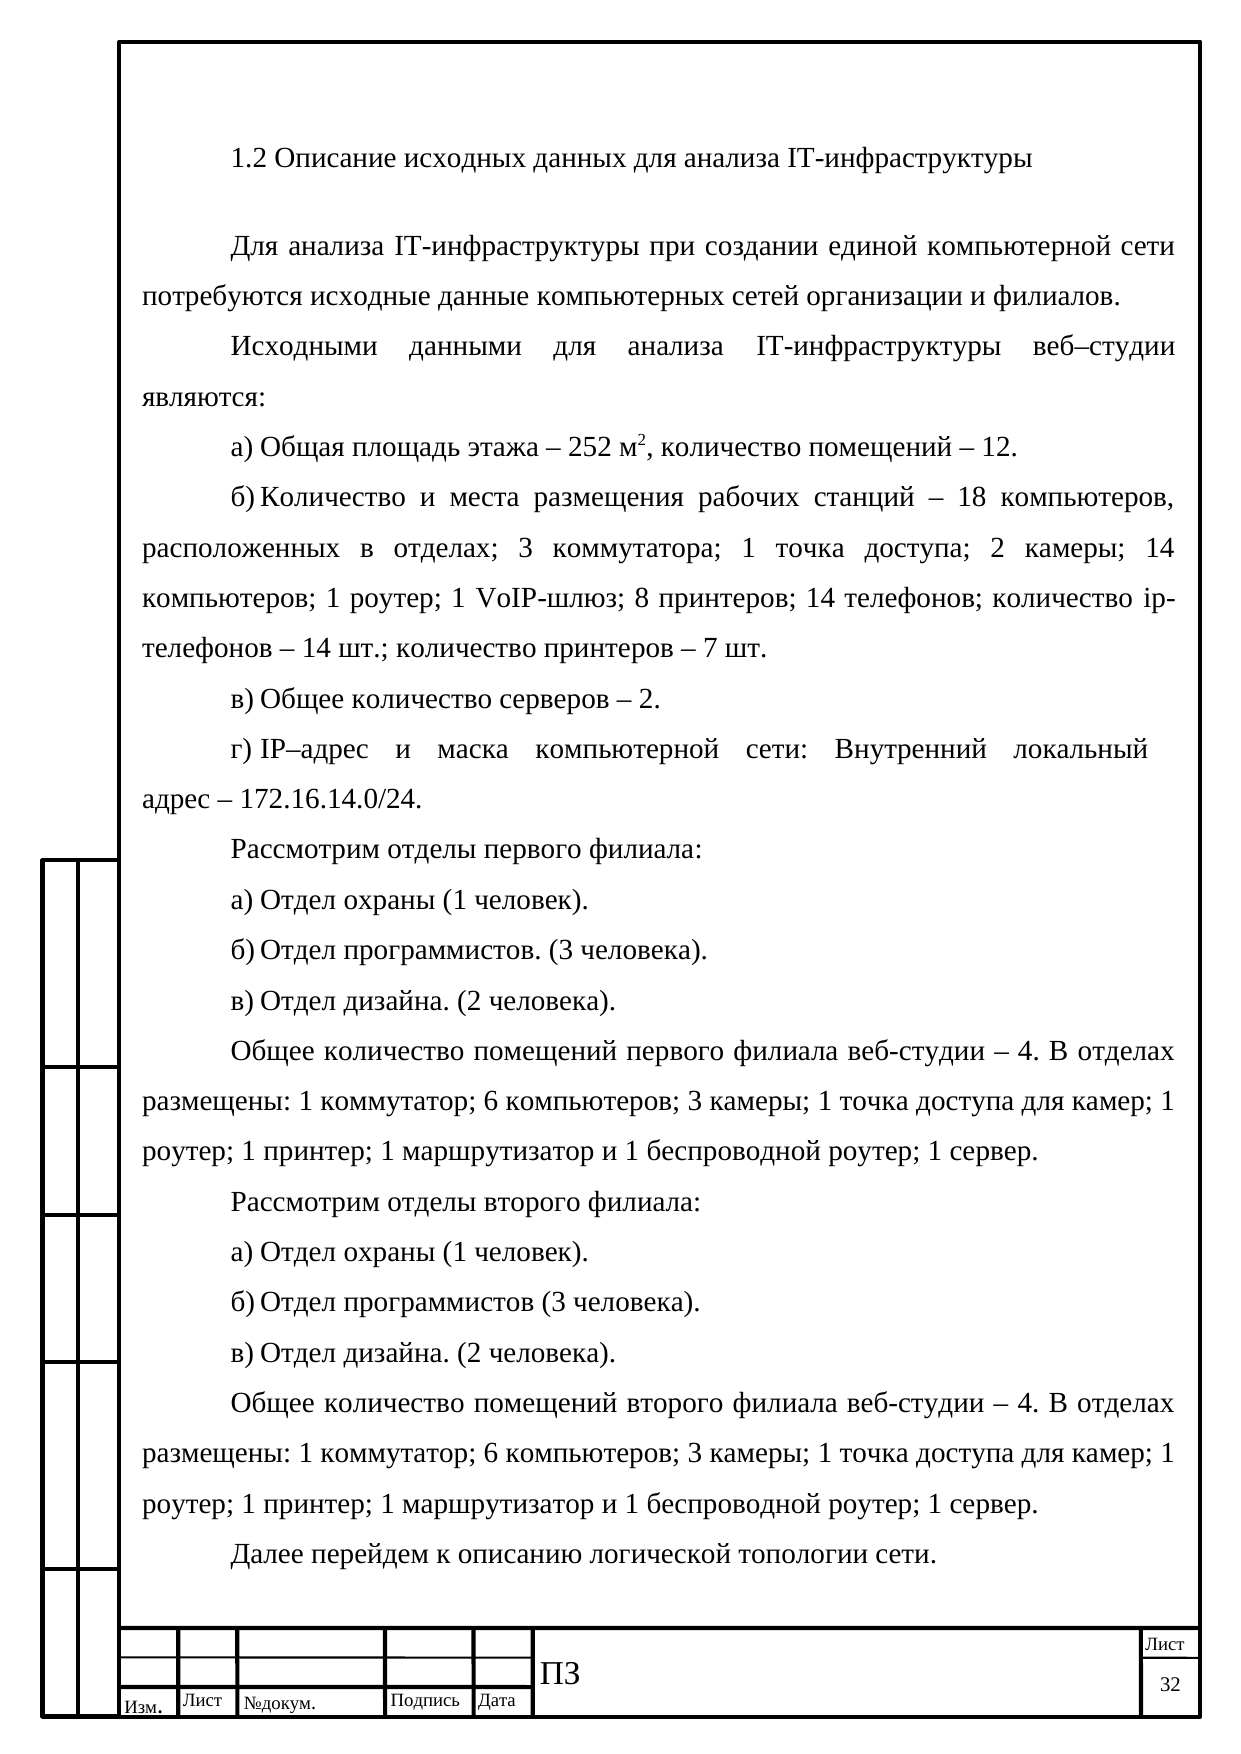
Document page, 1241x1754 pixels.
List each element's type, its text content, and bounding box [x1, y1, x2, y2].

text Далее перейдем к описанию логической топологии сети. [142, 1536, 1175, 1569]
list Отдел дизайна. (2 человека). [142, 983, 1175, 1016]
list Для анализа IT-инфраструктуры при создании единой компьютерной сети потребуются исходные данные компьютерных сетей организации и филиалов. [142, 228, 1175, 312]
list Общее количество серверов – 2. [142, 681, 1175, 714]
text Общее количество помещений второго филиала веб-студии – 4. В отделах размещены: 1 коммутатор; 6 компьютеров; 3 камеры; 1 точка доступа для камер; 1 роутер; 1 принтер; 1 маршрутизатор и 1 беспроводной роутер; 1 сервер. [142, 1385, 1175, 1519]
text Общее количество помещений первого филиала веб-студии – 4. В отделах размещены: 1 коммутатор; 6 компьютеров; 3 камеры; 1 точка доступа для камер; 1 роутер; 1 принтер; 1 маршрутизатор и 1 беспроводной роутер; 1 сервер. [142, 1033, 1175, 1167]
text Рассмотрим отделы первого филиала: [142, 832, 1175, 865]
list Отдел дизайна. (2 человека). [142, 1335, 1175, 1368]
text 1.2 Описание исходных данных для анализа IT-инфраструктуры [142, 140, 1175, 174]
list Количество и места размещения рабочих станций – 18 компьютеров, расположенных в отделах; 3 коммутатора; 1 точка доступа; 2 камеры; 14 компьютеров; 1 роутер; 1 VoIP-шлюз; 8 принтеров; 14 телефонов; количество ip-телефонов – 14 шт.; количество принтеров – 7 шт. [142, 479, 1175, 664]
list Отдел программистов. (3 человека). [142, 932, 1175, 966]
list Общая площадь этажа – 252 м2, количество помещений – 12. [142, 429, 1175, 463]
list IP–адрес и маска компьютерной сети: Внутренний локальный адрес – 172.16.14.0/24. [142, 731, 1175, 815]
list Исходными данными для анализа IT-инфраструктуры веб–студии являются: [142, 328, 1175, 412]
list Рассмотрим отделы второго филиала: [142, 1184, 1175, 1217]
list Отдел охраны (1 человек). [142, 882, 1175, 916]
list Отдел программистов (3 человека). [142, 1284, 1175, 1318]
list Отдел охраны (1 человек). [142, 1234, 1175, 1268]
